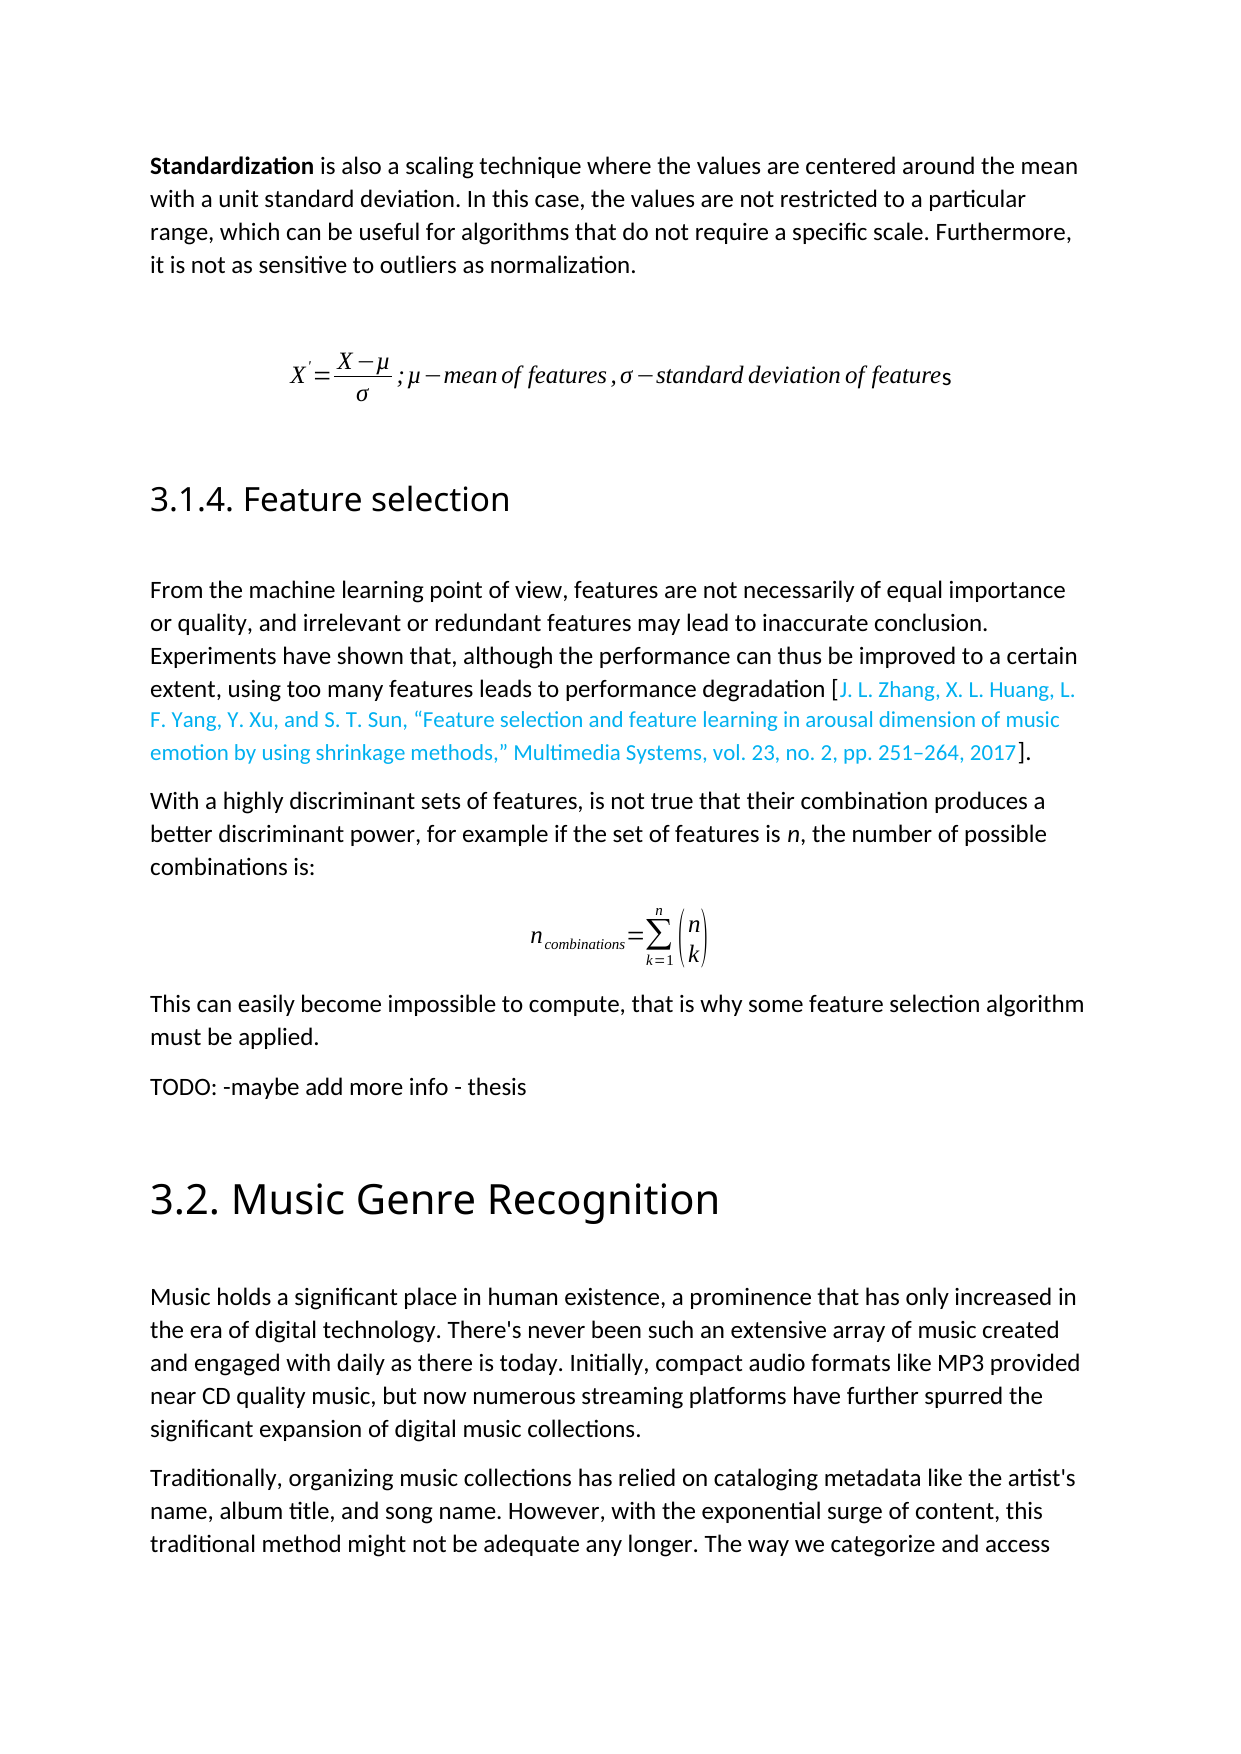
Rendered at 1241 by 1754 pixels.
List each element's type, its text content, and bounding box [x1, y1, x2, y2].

text With a highly discriminant sets of features, is not true that their combination produces a better discriminant power, for example if the set of features is n, the number of possible combinations is: [150, 786, 1090, 882]
text Standardization is also a scaling technique where the values are centered around the mean with a unit standard deviation. In this case, the values are not restricted to a particular range, which can be useful for algorithms that do not require a specific scale. Furthermore, it is not as sensitive to outliers as normalization. [150, 150, 1090, 279]
text Music holds a significant place in human existence, a prominence that has only increased in the era of digital technology. There's never been such an extensive array of music created and engaged with daily as there is today. Initially, compact audio formats like MP3 provided near CD quality music, but now numerous streaming platforms have further spurred the significant expansion of digital music collections. [150, 1281, 1090, 1443]
text From the machine learning point of view, features are not necessarily of equal importance or quality, and irrelevant or redundant features may lead to inaccurate conclusion. Experiments have shown that, although the performance can thus be improved to a certain extent, using too many features leads to performance degradation [J. L. Zhang, X. L. Huang, L. F. Yang, Y. Xu, and S. T. Sun, “Feature selection and feature learning in arousal dimension of music emotion by using shrinkage methods,” Multimedia Systems, vol. 23, no. 2, pp. 251–264, 2017]. [150, 574, 1090, 766]
text TODO: -maybe add more info - thesis [150, 1071, 1090, 1102]
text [150, 1462, 1090, 1559]
text This can easily become impossible to compute, that is why some feature selection algorithm must be applied. [150, 988, 1090, 1052]
subtitle 3.2. Music Genre Recognition [150, 1170, 1090, 1227]
subtitle 3.1.4. Feature selection [150, 476, 1090, 521]
text s [150, 348, 1090, 407]
